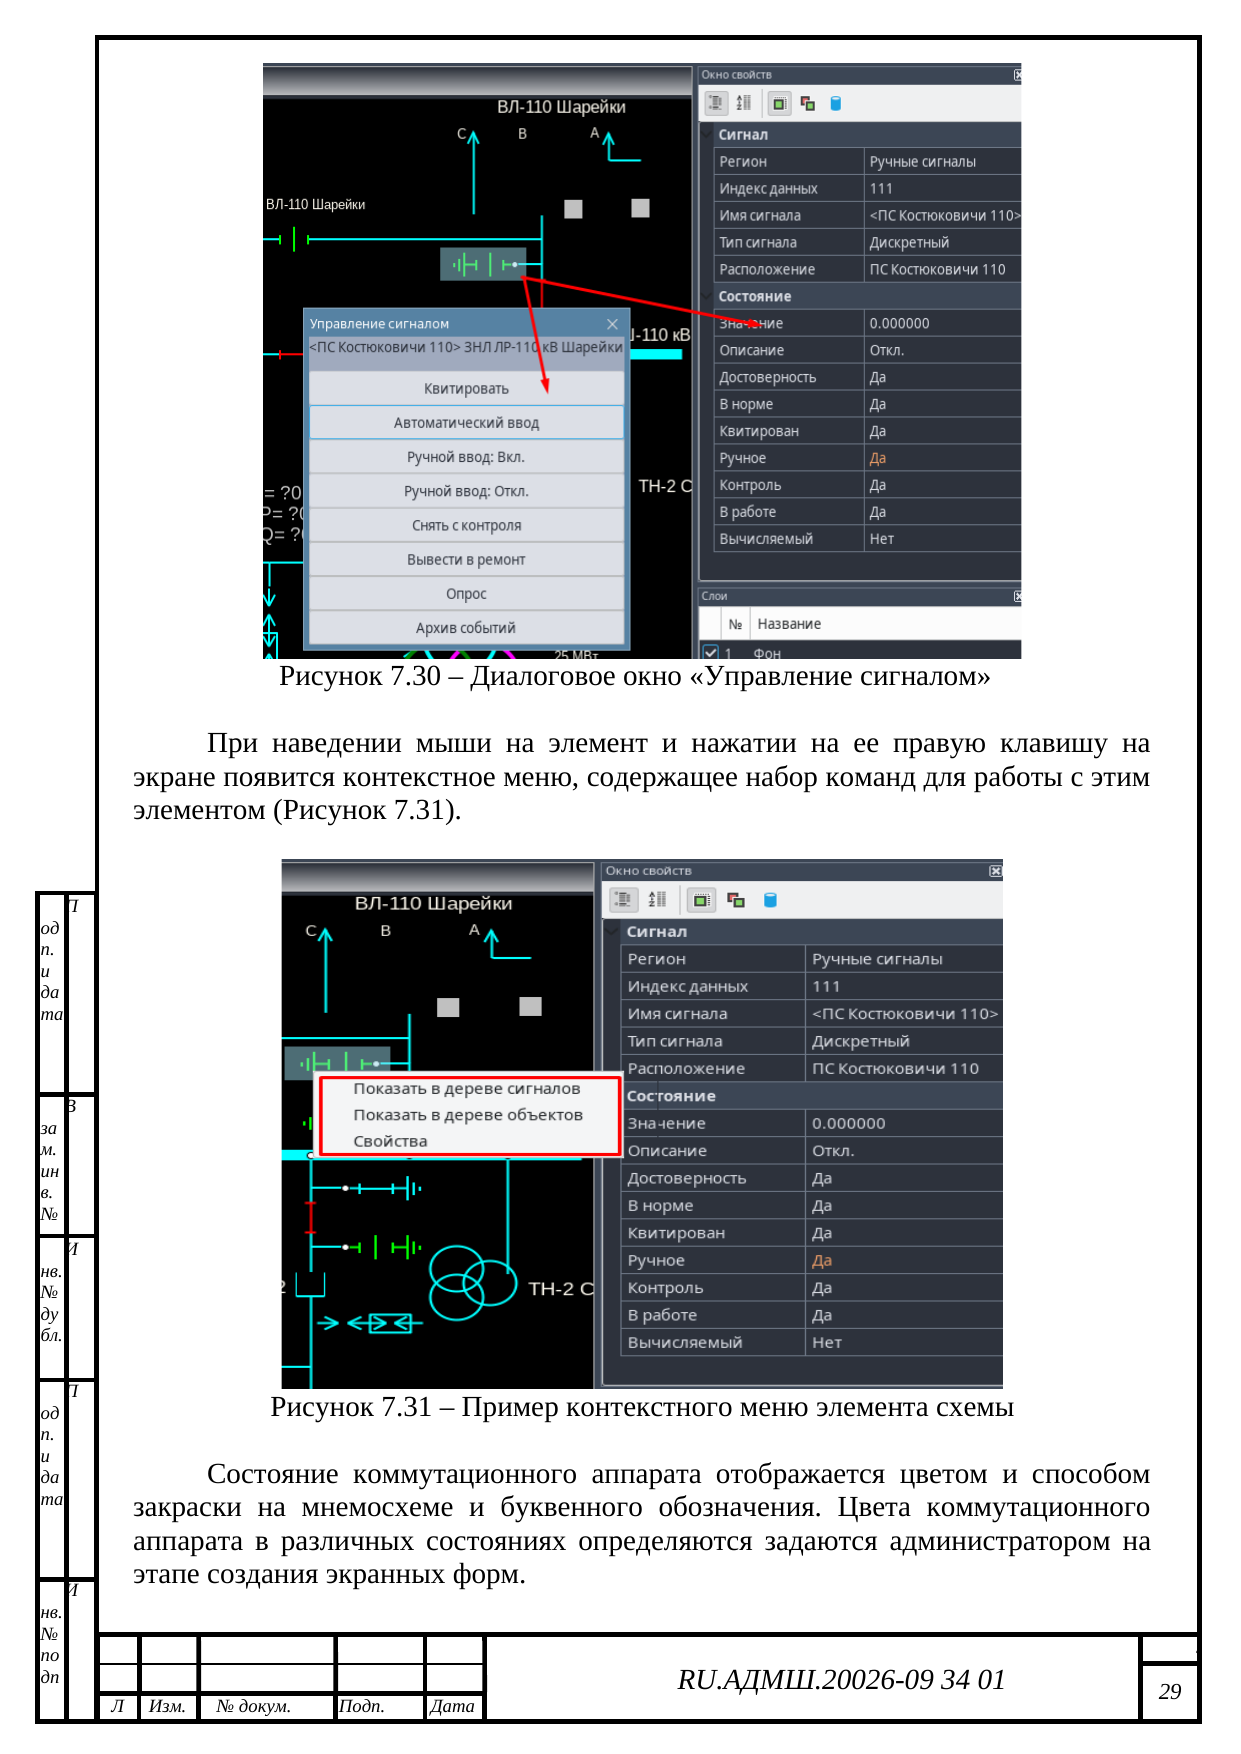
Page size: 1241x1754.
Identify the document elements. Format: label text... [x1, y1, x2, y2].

picture [263, 63, 1022, 659]
text Состояние коммутационного аппарата отображается цветом и способом закраски на мнемосхеме и буквенного обозначения. Цвета коммутационного аппарата в различных состояниях определяются задаются администратором на этапе создания экранных форм. [133, 1456, 1152, 1590]
picture [281, 859, 1003, 1389]
